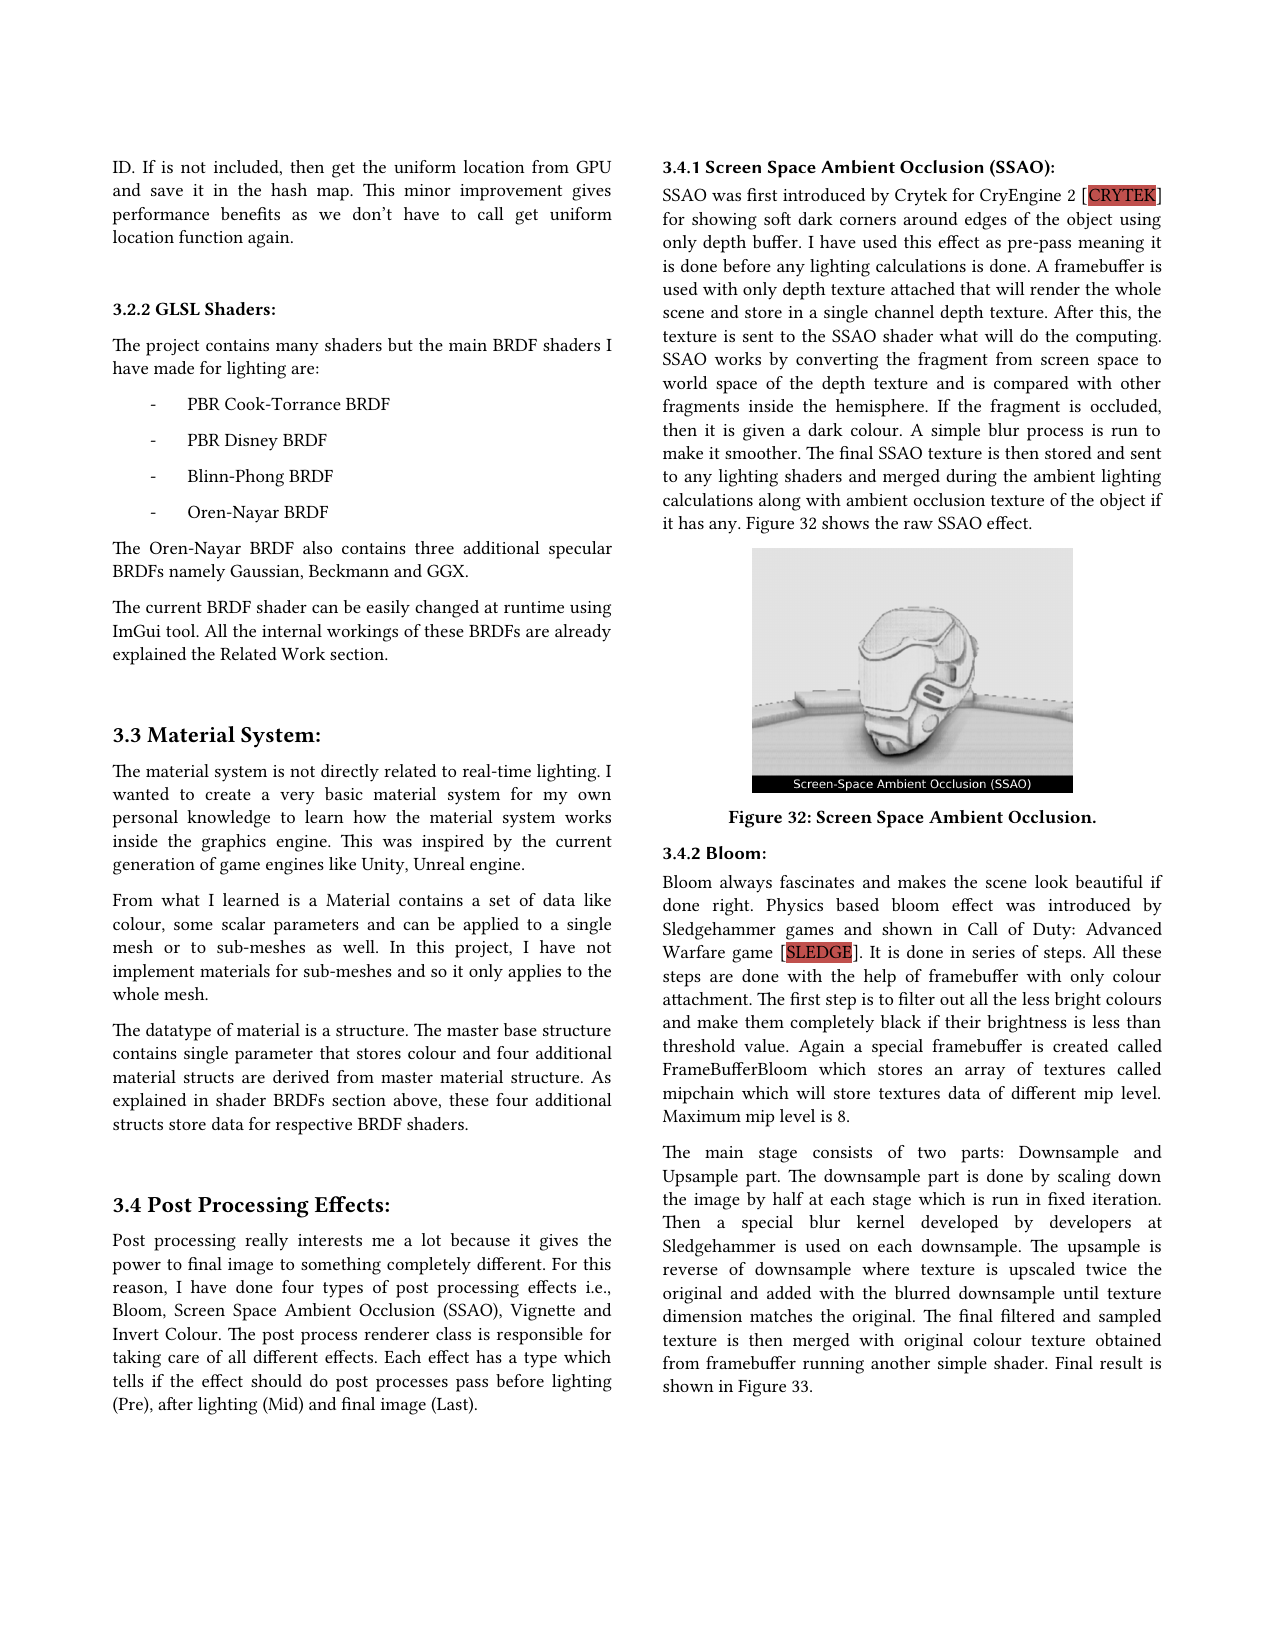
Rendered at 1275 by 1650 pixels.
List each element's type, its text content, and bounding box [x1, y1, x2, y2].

text The Oren-Nayar BRDF also contains three additional specular BRDFs namely Gaussian, Beckmann and GGX. [112, 537, 612, 582]
text 3.3 Material System: [112, 722, 612, 748]
text 3.4.1 Screen Space Ambient Occlusion (SSAO): [662, 156, 1162, 178]
text Figure 32: Screen Space Ambient Occlusion. [662, 807, 1162, 828]
list PBR Cook-Torrance BRDF [150, 394, 612, 415]
list Oren-Nayar BRDF [150, 502, 612, 523]
text From what I learned is a Material contains a set of data like colour, some scalar parameters and can be applied to a single mesh or to sub-meshes as well. In this project, I have not implement materials for sub-meshes and so it only applies to the whole mesh. [112, 890, 612, 1005]
text SSAO was first introduced by Crytek for CryEngine 2 [CRYTEK] for showing soft dark corners around edges of the object using only depth buffer. I have used this effect as pre-pass meaning it is done before any lighting calculations is done. A framebuffer is used with only depth texture attached that will render the whole scene and store in a single channel depth texture. After this, the texture is sent to the SSAO shader what will do the computing. SSAO works by converting the fragment from screen space to world space of the depth texture and is compared with other fragments inside the hemisphere. If the fragment is occluded, then it is given a dark colour. A simple blur process is run to make it smoother. The final SSAO texture is then stored and sent to any lighting shaders and merged during the ambient lighting calculations along with ambient occlusion texture of the object if it has any. Figure 32 shows the raw SSAO effect. [662, 185, 1162, 534]
text Bloom always fascinates and makes the scene look beautiful if done right. Physics based bloom effect was introduced by Sledgehammer games and shown in Call of Duty: Advanced Warfare game [SLEDGE]. It is done in series of steps. All these steps are done with the help of framebuffer with only colour attachment. The first step is to filter out all the less bright colours and make them completely black if their brightness is less than threshold value. Again a special framebuffer is created called FrameBufferBloom which stores an array of textures called mipchain which will store textures data of different mip level. Maximum mip level is 8. [662, 871, 1162, 1127]
text 3.2.2 GLSL Shaders: [112, 298, 612, 320]
list PBR Disney BRDF [150, 430, 612, 451]
picture [752, 548, 1073, 793]
list Blinn-Phong BRDF [150, 466, 612, 487]
text Post processing really interests me a lot because it gives the power to final image to something completely different. For this reason, I have done four types of post processing effects i.e., Bloom, Screen Space Ambient Occlusion (SSAO), Vignette and Invert Colour. The post process renderer class is responsible for taking care of all different effects. Each effect has a type which tells if the effect should do post processes pass before lighting (Pre), after lighting (Mid) and final image (Last). [112, 1230, 612, 1415]
text The project contains many shaders but the main BRDF shaders I have made for lighting are: [112, 334, 612, 379]
text The main stage consists of two parts: Downsample and Upsample part. The downsample part is done by scaling down the image by half at each stage which is run in fixed iteration. Then a special blur kernel developed by developers at Sledgehammer is used on each downsample. The upsample is reverse of downsample where texture is upscaled twice the original and added with the blurred downsample until texture dimension matches the original. The final filtered and sampled texture is then merged with original colour texture obtained from framebuffer running another simple shader. Final result is shown in Figure 33. [662, 1142, 1162, 1397]
text 3.4.2 Bloom: [662, 843, 1162, 864]
text The material system is not directly related to real-time lighting. I wanted to create a very basic material system for my own personal knowledge to learn how the material system works inside the graphics engine. This was inspired by the current generation of game engines like Unity, Unreal engine. [112, 760, 612, 875]
text 3.4 Post Processing Effects: [112, 1191, 612, 1218]
text The datatype of material is a structure. The master base structure contains single parameter that stores colour and four additional material structs are derived from master material structure. As explained in shader BRDFs section above, these four additional structs store data for respective BRDF shaders. [112, 1019, 612, 1135]
text The current BRDF shader can be easily changed at runtime using ImGui tool. All the internal workings of these BRDFs are already explained the Related Work section. [112, 597, 612, 665]
